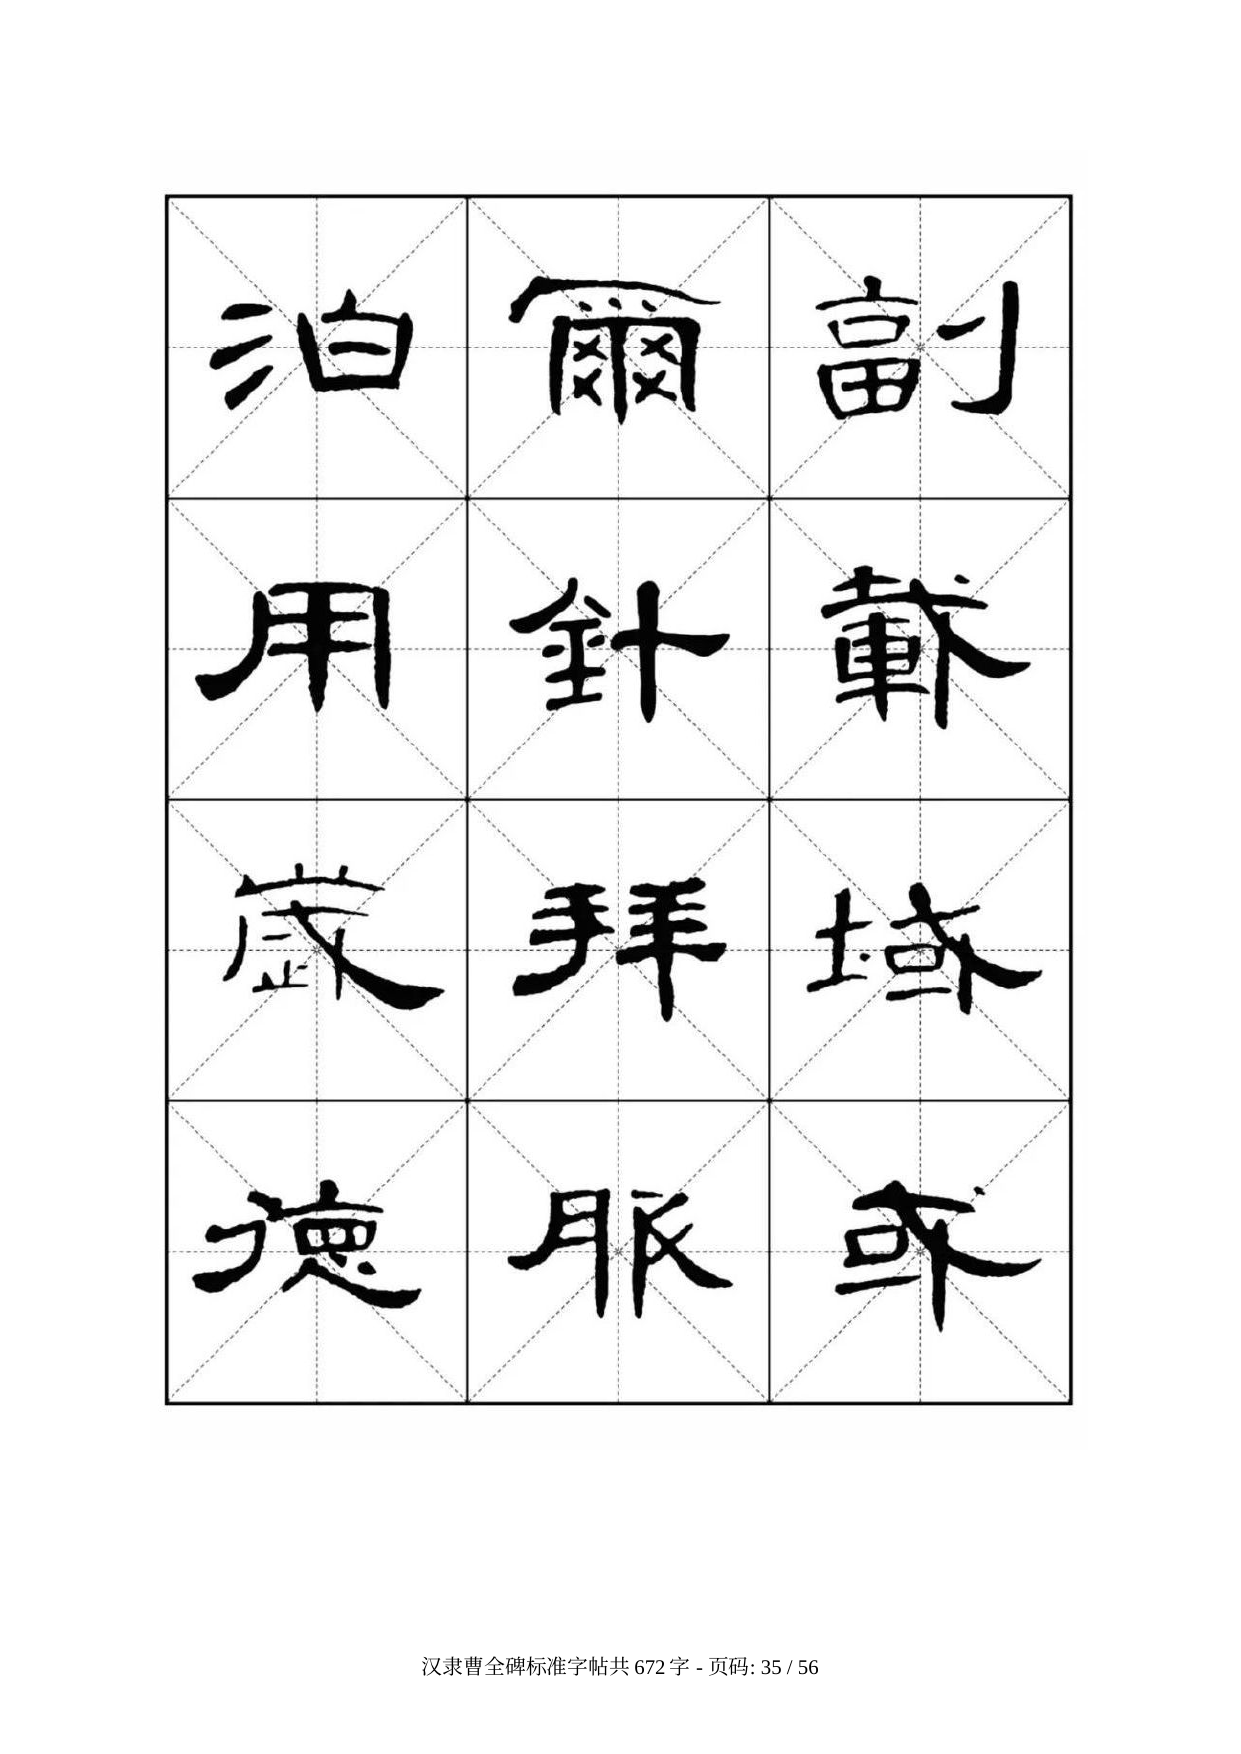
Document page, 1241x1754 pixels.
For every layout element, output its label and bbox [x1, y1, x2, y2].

picture [150, 150, 1088, 1450]
